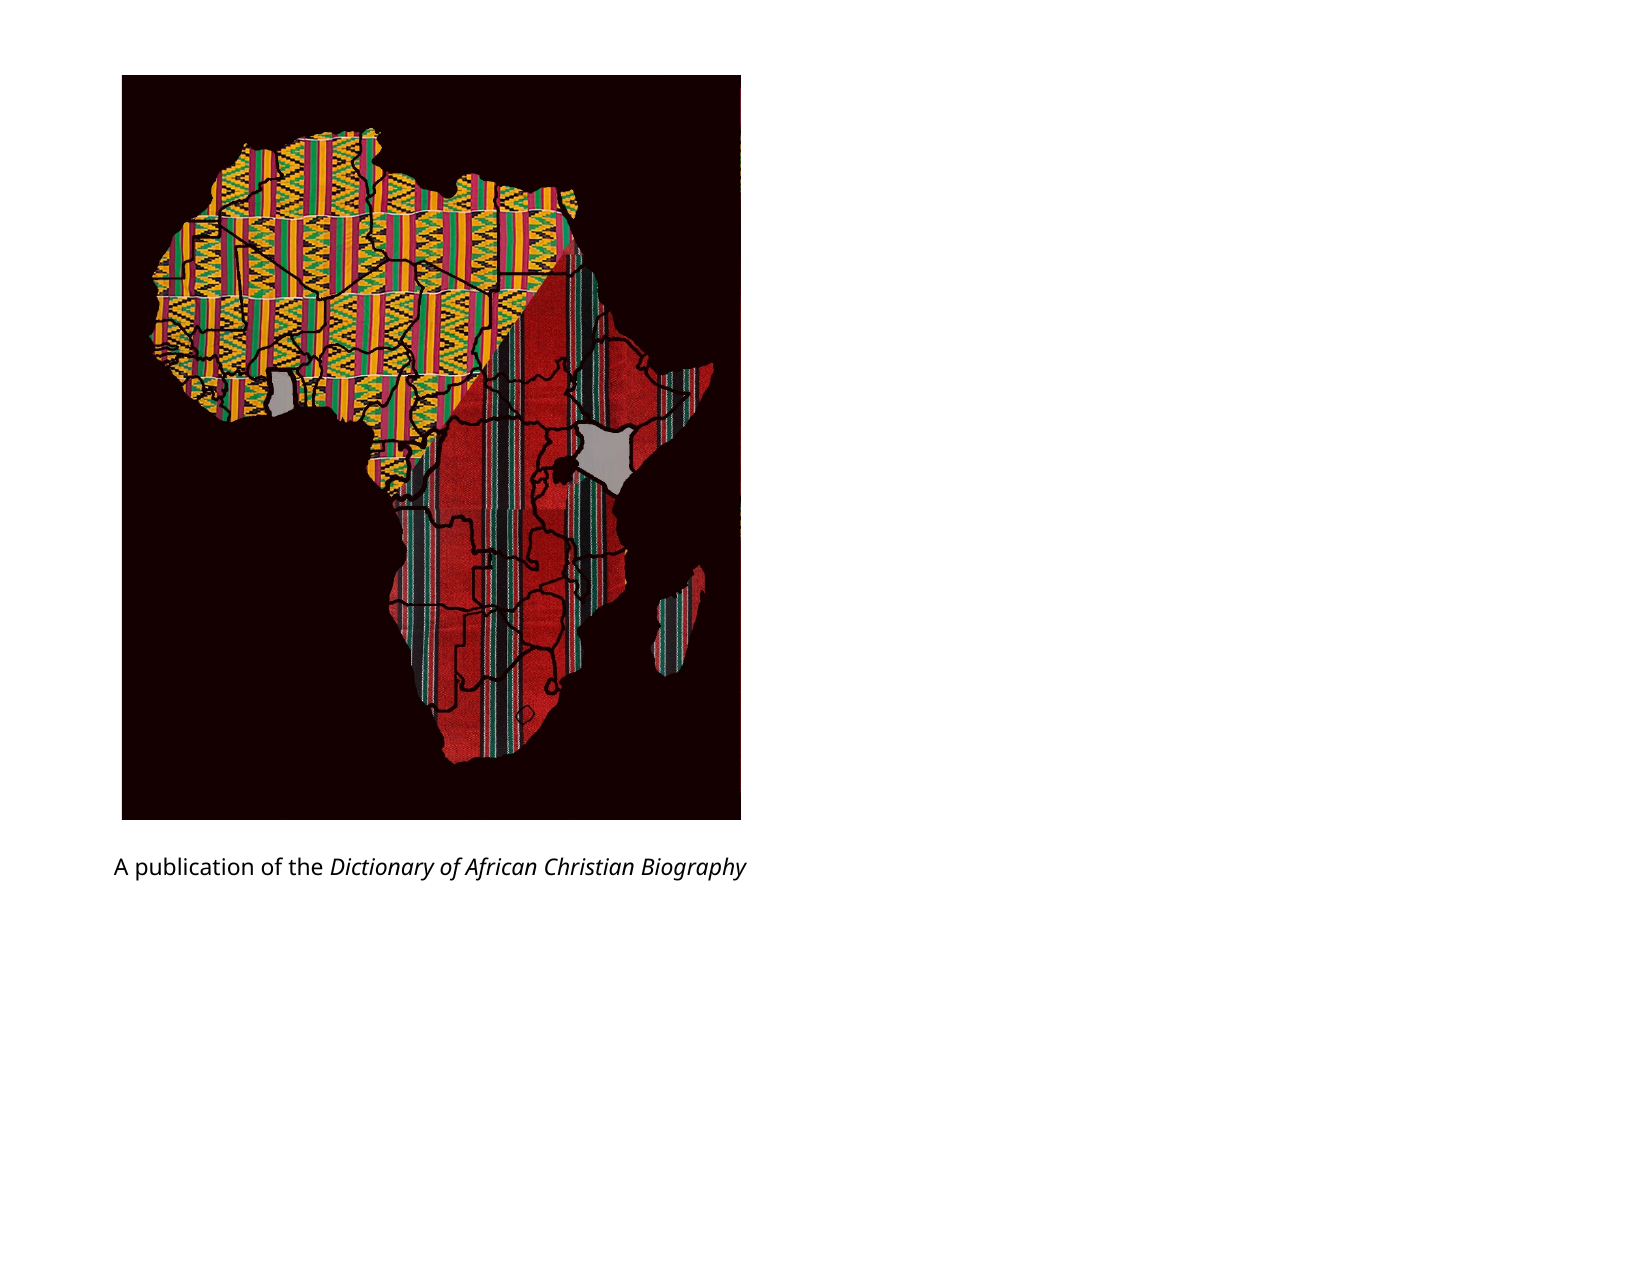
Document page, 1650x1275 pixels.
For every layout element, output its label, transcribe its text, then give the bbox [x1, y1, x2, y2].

picture [121, 75, 741, 820]
